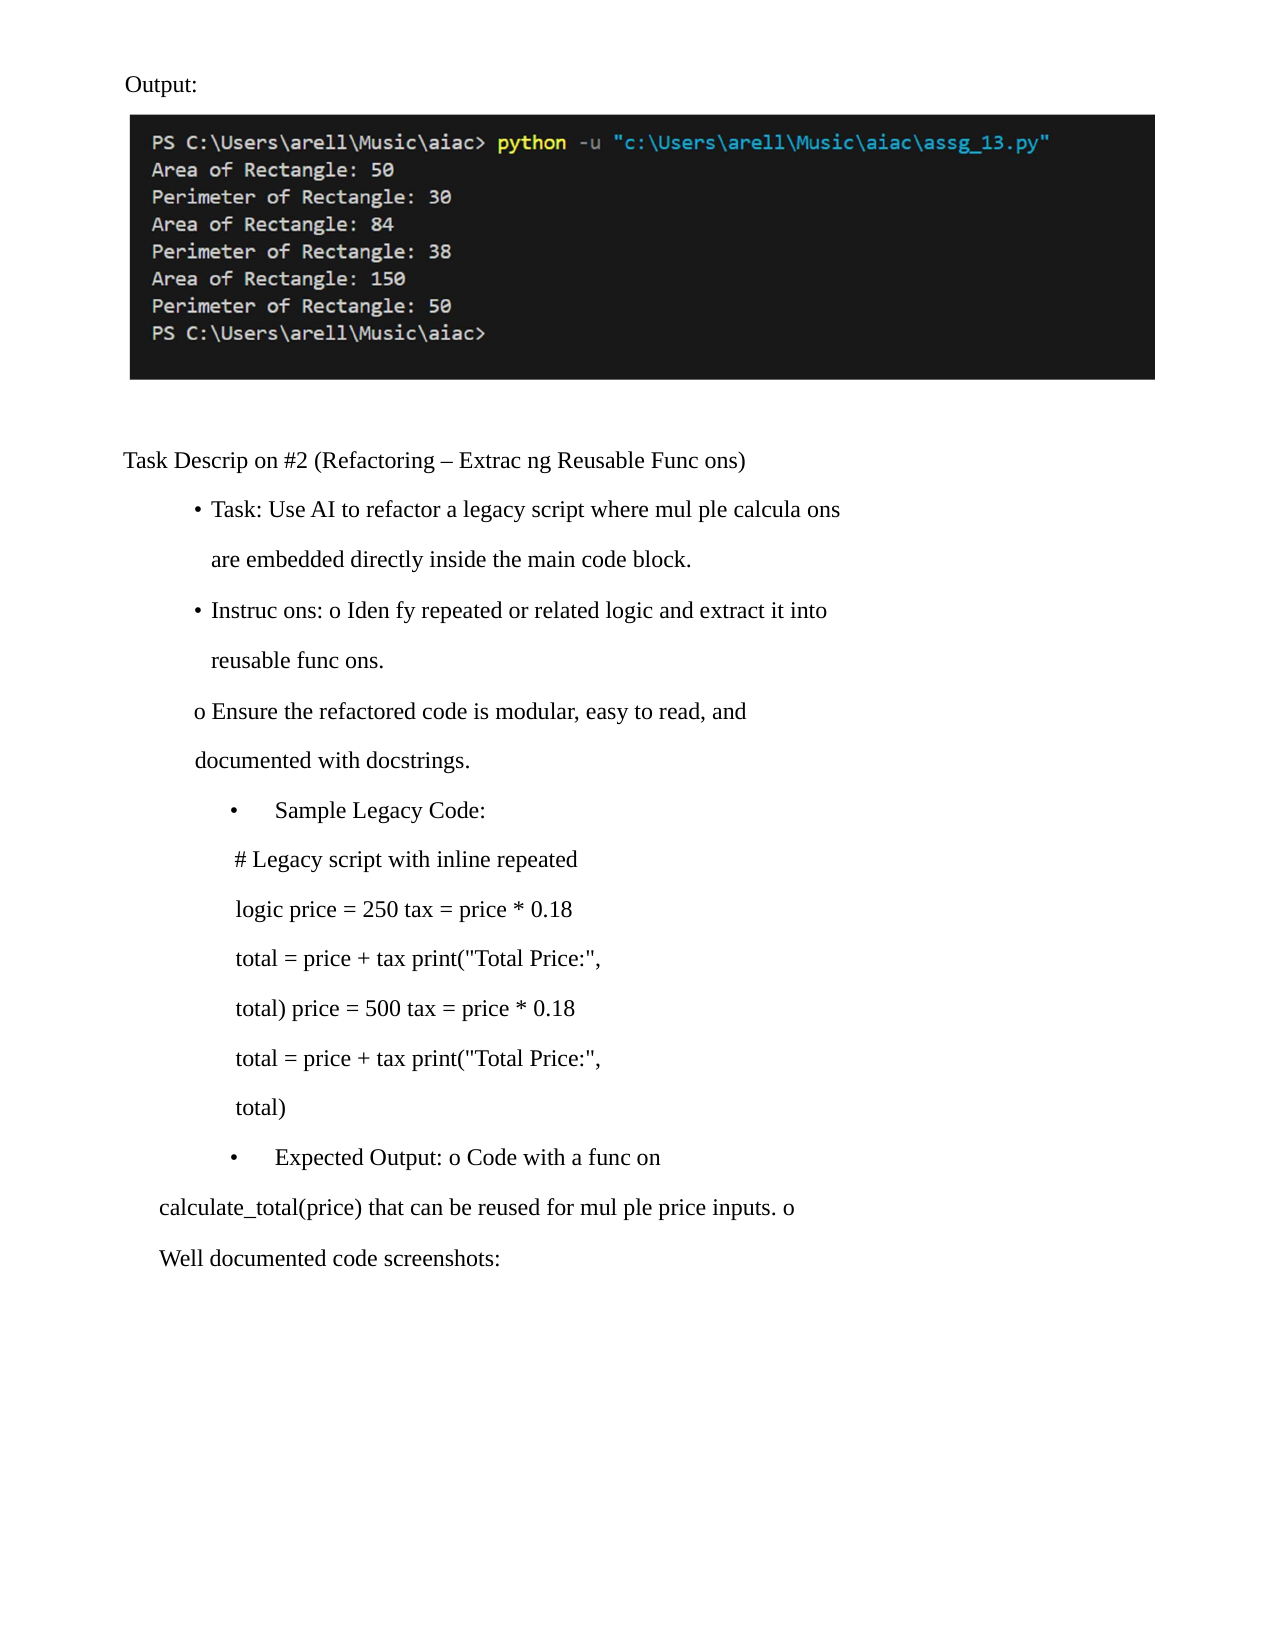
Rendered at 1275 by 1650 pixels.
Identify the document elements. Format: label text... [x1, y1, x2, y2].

picture [129, 114, 1155, 380]
list Instruc ons: o Iden fy repeated or related logic and extract it into reusable func ons. [193, 596, 861, 674]
list Sample Legacy Code: [159, 796, 831, 823]
text # Legacy script with inline repeated logic price = 250 tax = price * 0.18 total = price + tax print("Total Price:", total) price = 500 tax = price * 0.18 total = price + tax print("Total Price:", total) [234, 845, 620, 1121]
text Task Descrip on #2 (Refactoring – Extrac ng Reusable Func ons) [123, 446, 1155, 473]
list Expected Output: o Code with a func on calculate_total(price) that can be reused for mul ple price inputs. o Well documented code screenshots: [159, 1143, 831, 1271]
text Output: [124, 70, 861, 98]
list Task: Use AI to refactor a legacy script where mul ple calcula ons are embedded directly inside the main code block. [193, 495, 861, 573]
text o Ensure the refactored code is modular, easy to read, and documented with docstrings. [193, 697, 861, 774]
